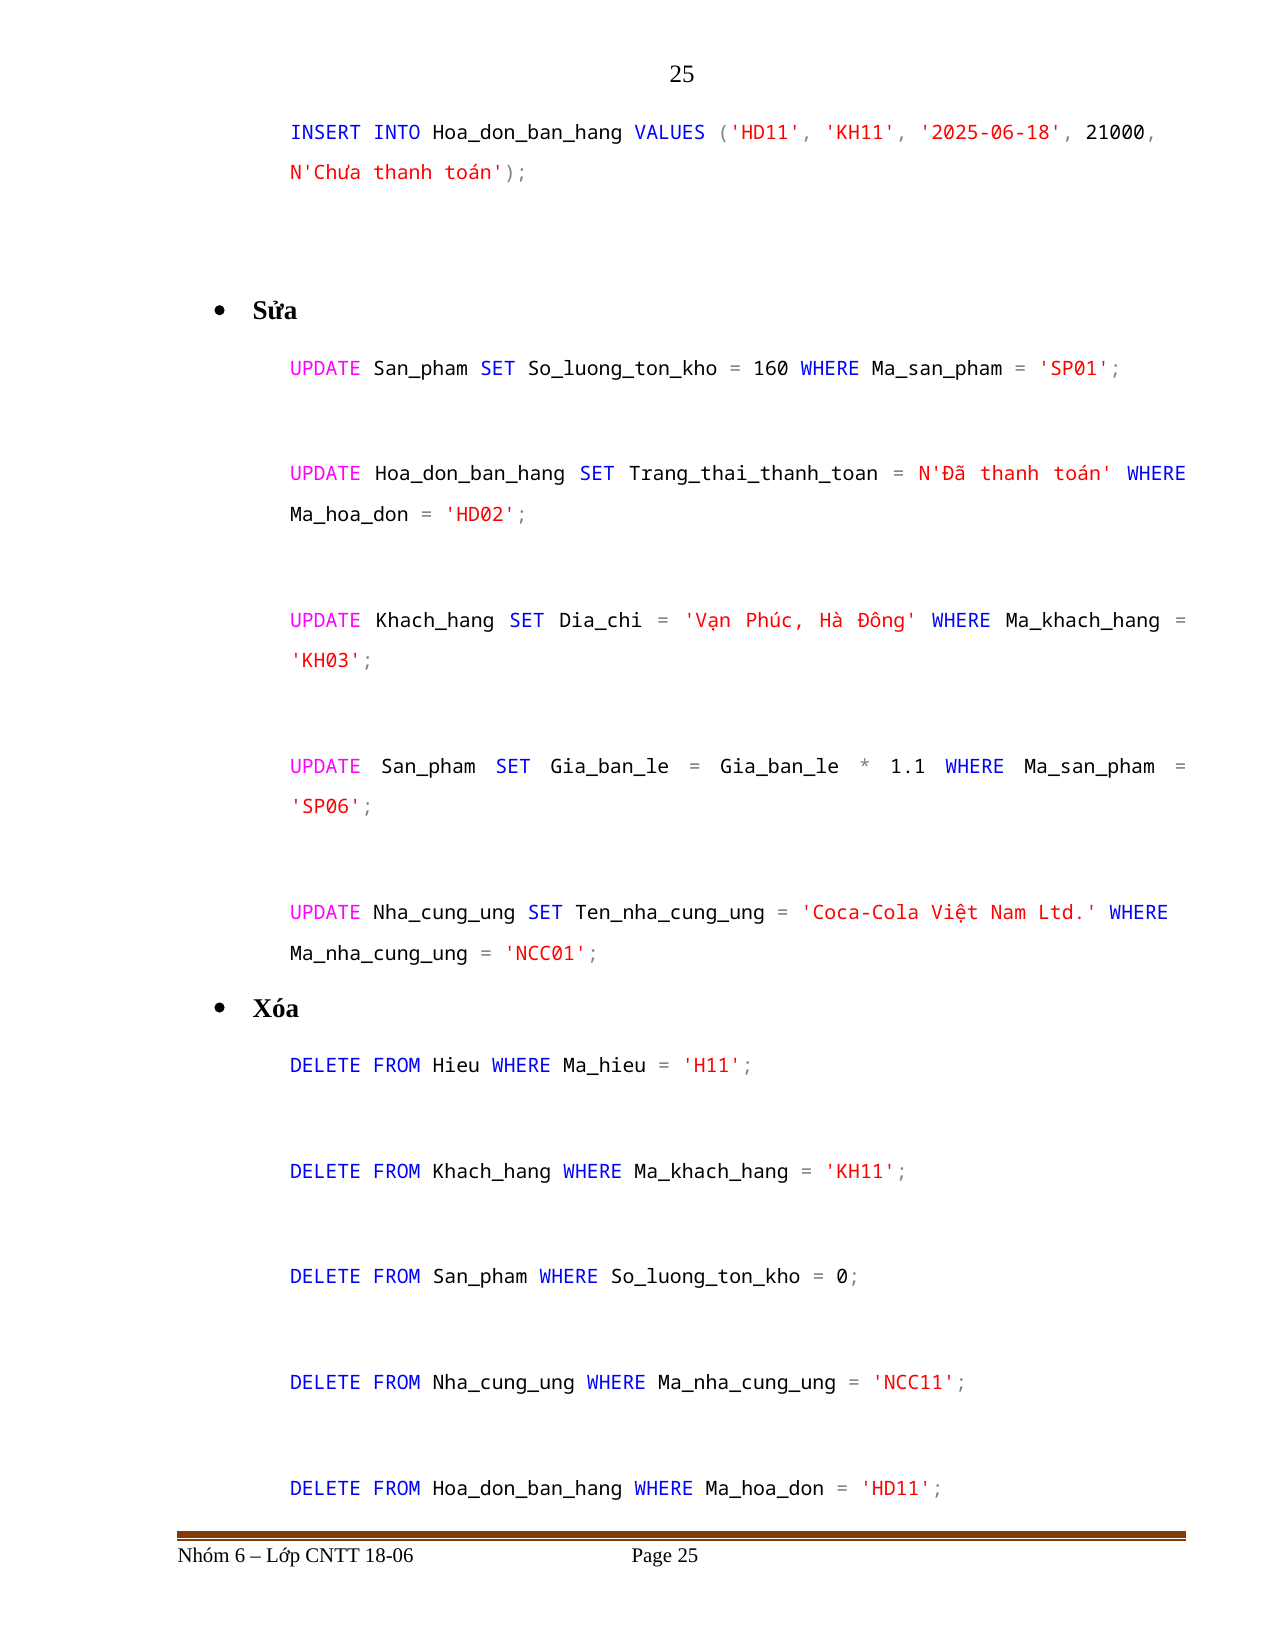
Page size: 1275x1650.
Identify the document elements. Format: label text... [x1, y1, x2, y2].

text UPDATE Hoa_don_ban_hang SET Trang_thai_thanh_toan = N'Đã thanh toán' WHERE Ma_hoa_don = 'HD02'; [290, 459, 1186, 527]
text UPDATE San_pham SET Gia_ban_le = Gia_ban_le * 1.1 WHERE Ma_san_pham = 'SP06'; [290, 752, 1186, 819]
text DELETE FROM Nha_cung_ung WHERE Ma_nha_cung_ung = 'NCC11'; [290, 1368, 1186, 1396]
list Sửa [215, 294, 1186, 326]
text DELETE FROM Hieu WHERE Ma_hieu = 'H11'; [290, 1051, 1186, 1078]
text DELETE FROM Khach_hang WHERE Ma_khach_hang = 'KH11'; [290, 1157, 1186, 1184]
text DELETE FROM San_pham WHERE So_luong_ton_kho = 0; [290, 1263, 1186, 1290]
text INSERT INTO Hoa_don_ban_hang VALUES ('HD11', 'KH11', '2025-06-18', 21000, N'Chưa thanh toán'); [290, 118, 1186, 268]
text UPDATE San_pham SET So_luong_ton_kho = 160 WHERE Ma_san_pham = 'SP01'; [290, 354, 1186, 381]
text DELETE FROM Hoa_don_ban_hang WHERE Ma_hoa_don = 'HD11'; [290, 1474, 1186, 1501]
text UPDATE Khach_hang SET Dia_chi = 'Vạn Phúc, Hà Đông' WHERE Ma_khach_hang = 'KH03'; [290, 606, 1186, 673]
list Xóa [215, 992, 1186, 1023]
text UPDATE Nha_cung_ung SET Ten_nha_cung_ung = 'Coca-Cola Việt Nam Ltd.' WHERE Ma_nha_cung_ung = 'NCC01'; [290, 898, 1186, 966]
